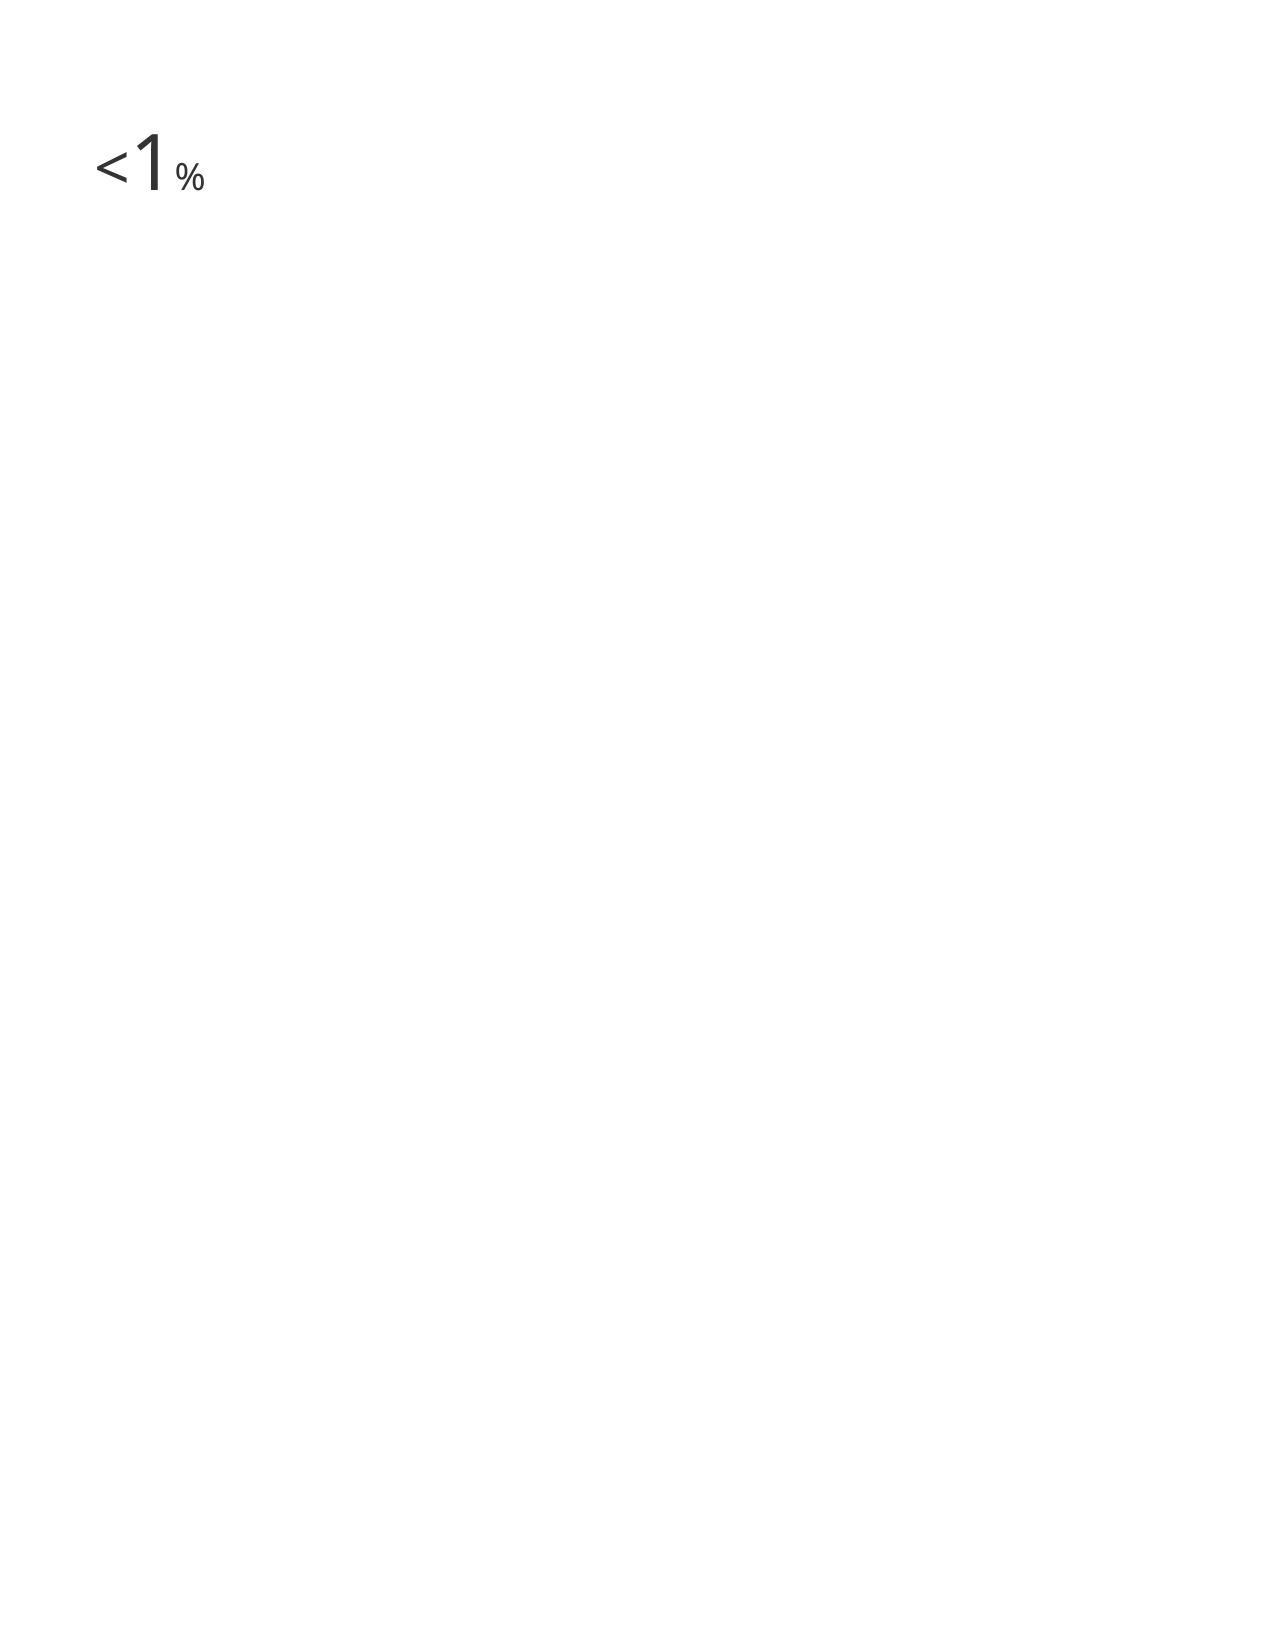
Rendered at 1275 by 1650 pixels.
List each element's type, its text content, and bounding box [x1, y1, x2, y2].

text <1% [94, 107, 992, 214]
